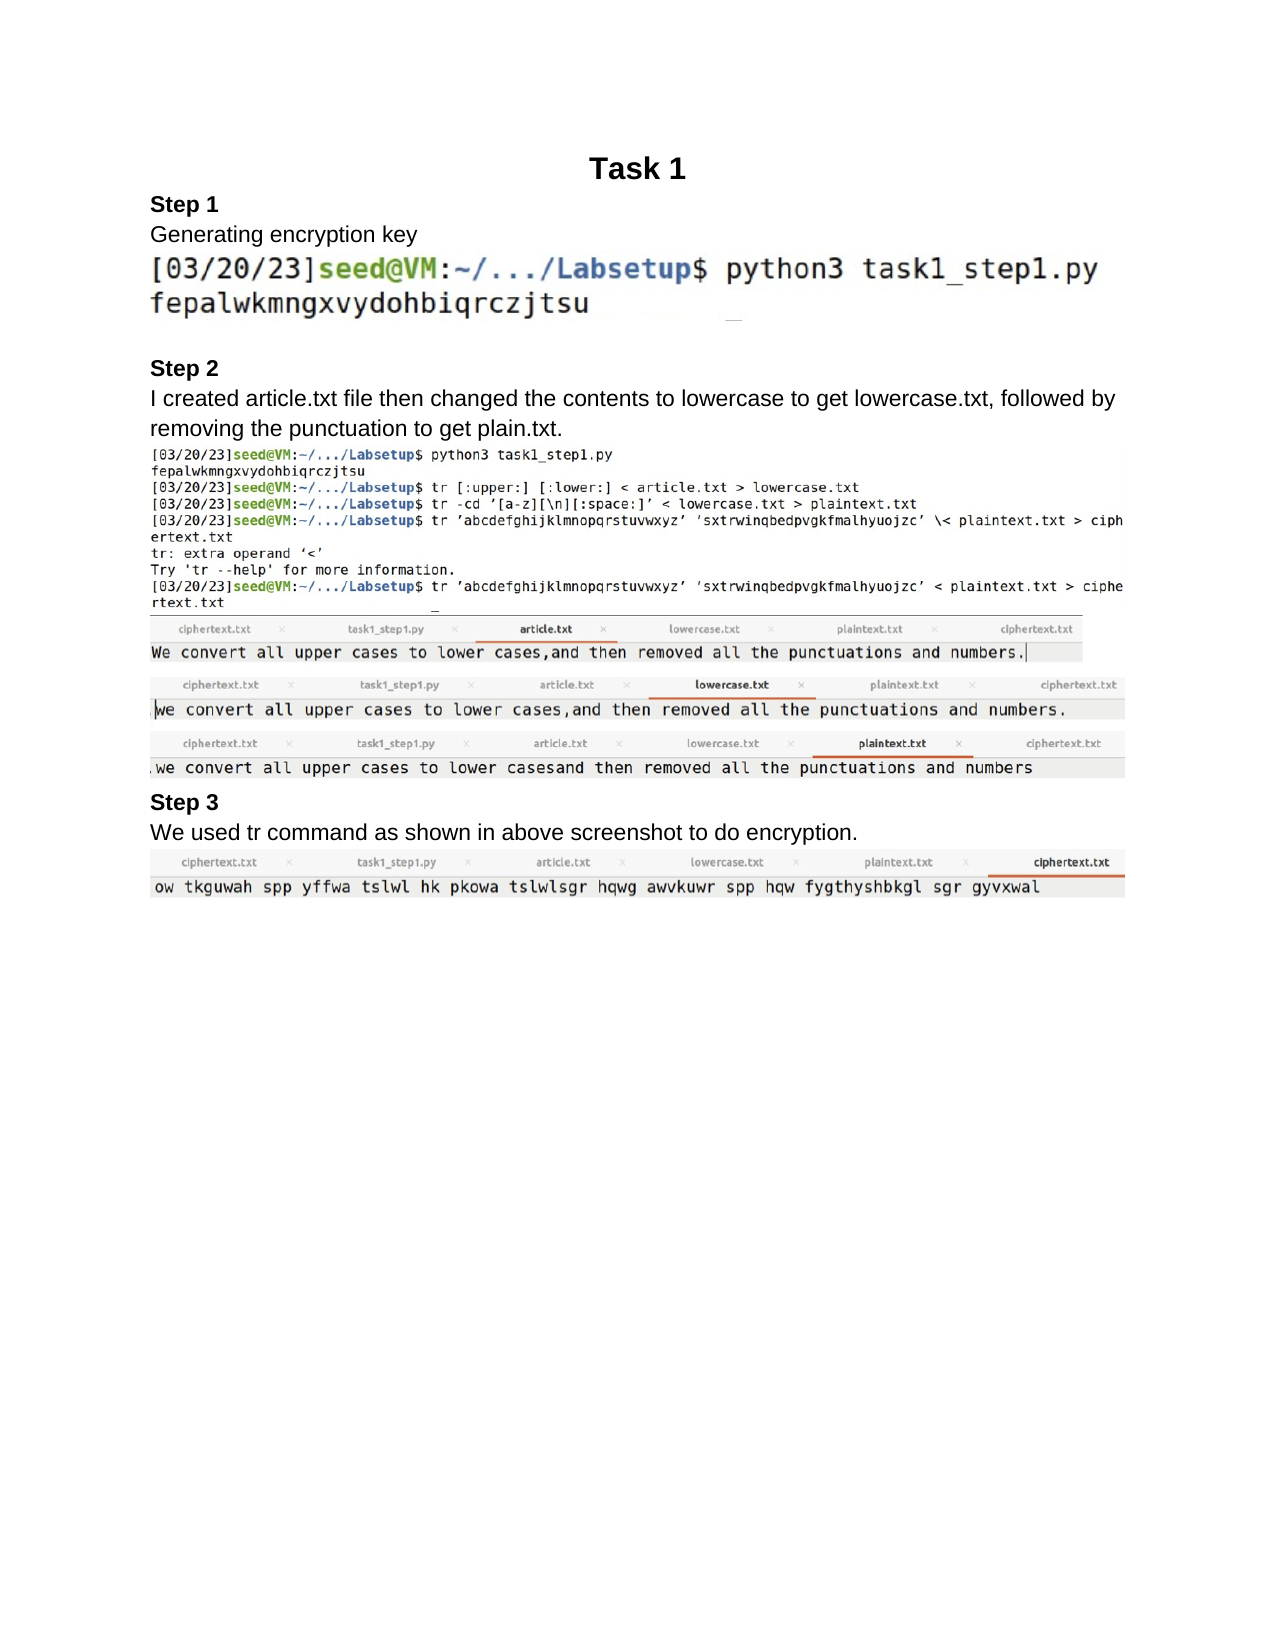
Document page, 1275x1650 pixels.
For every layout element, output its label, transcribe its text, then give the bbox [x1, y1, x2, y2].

picture [150, 731, 1125, 786]
text Step 1 [150, 191, 1125, 218]
picture [150, 849, 1125, 900]
text Step 2 [150, 354, 1125, 381]
text Step 3 [150, 789, 1125, 816]
text Generating encryption key [150, 221, 1125, 248]
picture [150, 445, 1125, 612]
picture [150, 615, 1083, 674]
text Task 1 [150, 150, 1125, 186]
picture [150, 677, 1125, 728]
picture [150, 251, 1125, 321]
text We used tr command as shown in above screenshot to do encryption. [150, 819, 1125, 846]
text I created article.txt file then changed the contents to lowercase to get lowercase.txt, followed by removing the punctuation to get plain.txt. [150, 385, 1125, 441]
